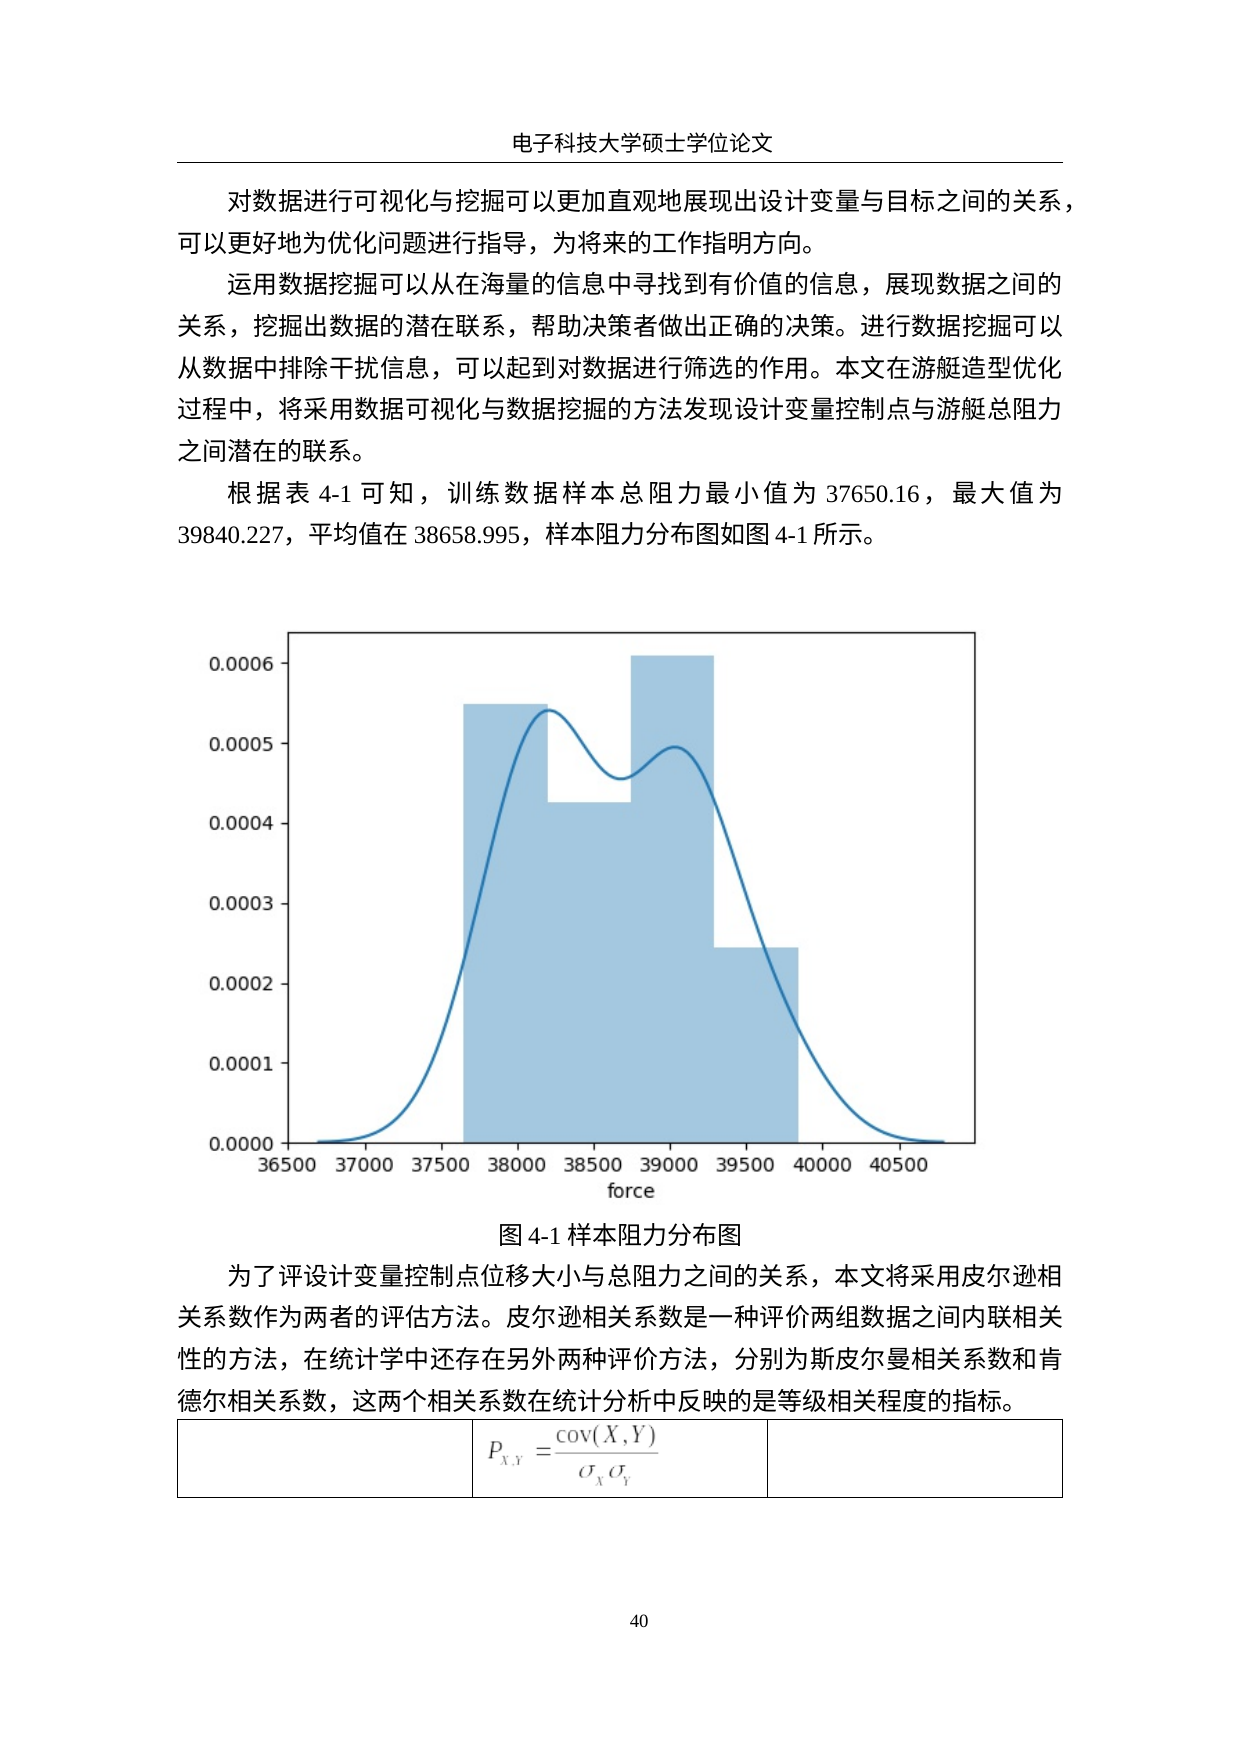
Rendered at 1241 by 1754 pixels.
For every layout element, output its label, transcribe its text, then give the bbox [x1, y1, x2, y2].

picture [177, 552, 1063, 1216]
table_header [473, 1420, 767, 1497]
text 根据表4-1可知，训练数据样本总阻力最小值为37650.16，最大值为39840.227，平均值在38658.995，样本阻力分布图如图4-1所示。 [177, 469, 1063, 552]
table_header [178, 1420, 472, 1497]
text 图4-1 样本阻力分布图 [177, 1216, 1063, 1252]
text 为了评设计变量控制点位移大小与总阻力之间的关系，本文将采用皮尔逊相关系数作为两者的评估方法。皮尔逊相关系数是一种评价两组数据之间内联相关性的方法，在统计学中还存在另外两种评价方法，分别为斯皮尔曼相关系数和肯德尔相关系数，这两个相关系数在统计分析中反映的是等级相关程度的指标。 [177, 1252, 1063, 1418]
text 对数据进行可视化与挖掘可以更加直观地展现出设计变量与目标之间的关系，可以更好地为优化问题进行指导，为将来的工作指明方向。 [177, 177, 1063, 261]
text 运用数据挖掘可以从在海量的信息中寻找到有价值的信息，展现数据之间的关系，挖掘出数据的潜在联系，帮助决策者做出正确的决策。进行数据挖掘可以从数据中排除干扰信息，可以起到对数据进行筛选的作用。本文在游艇造型优化过程中，将采用数据可视化与数据挖掘的方法发现设计变量控制点与游艇总阻力之间潜在的联系。 [177, 261, 1063, 469]
table_header [768, 1420, 1062, 1497]
